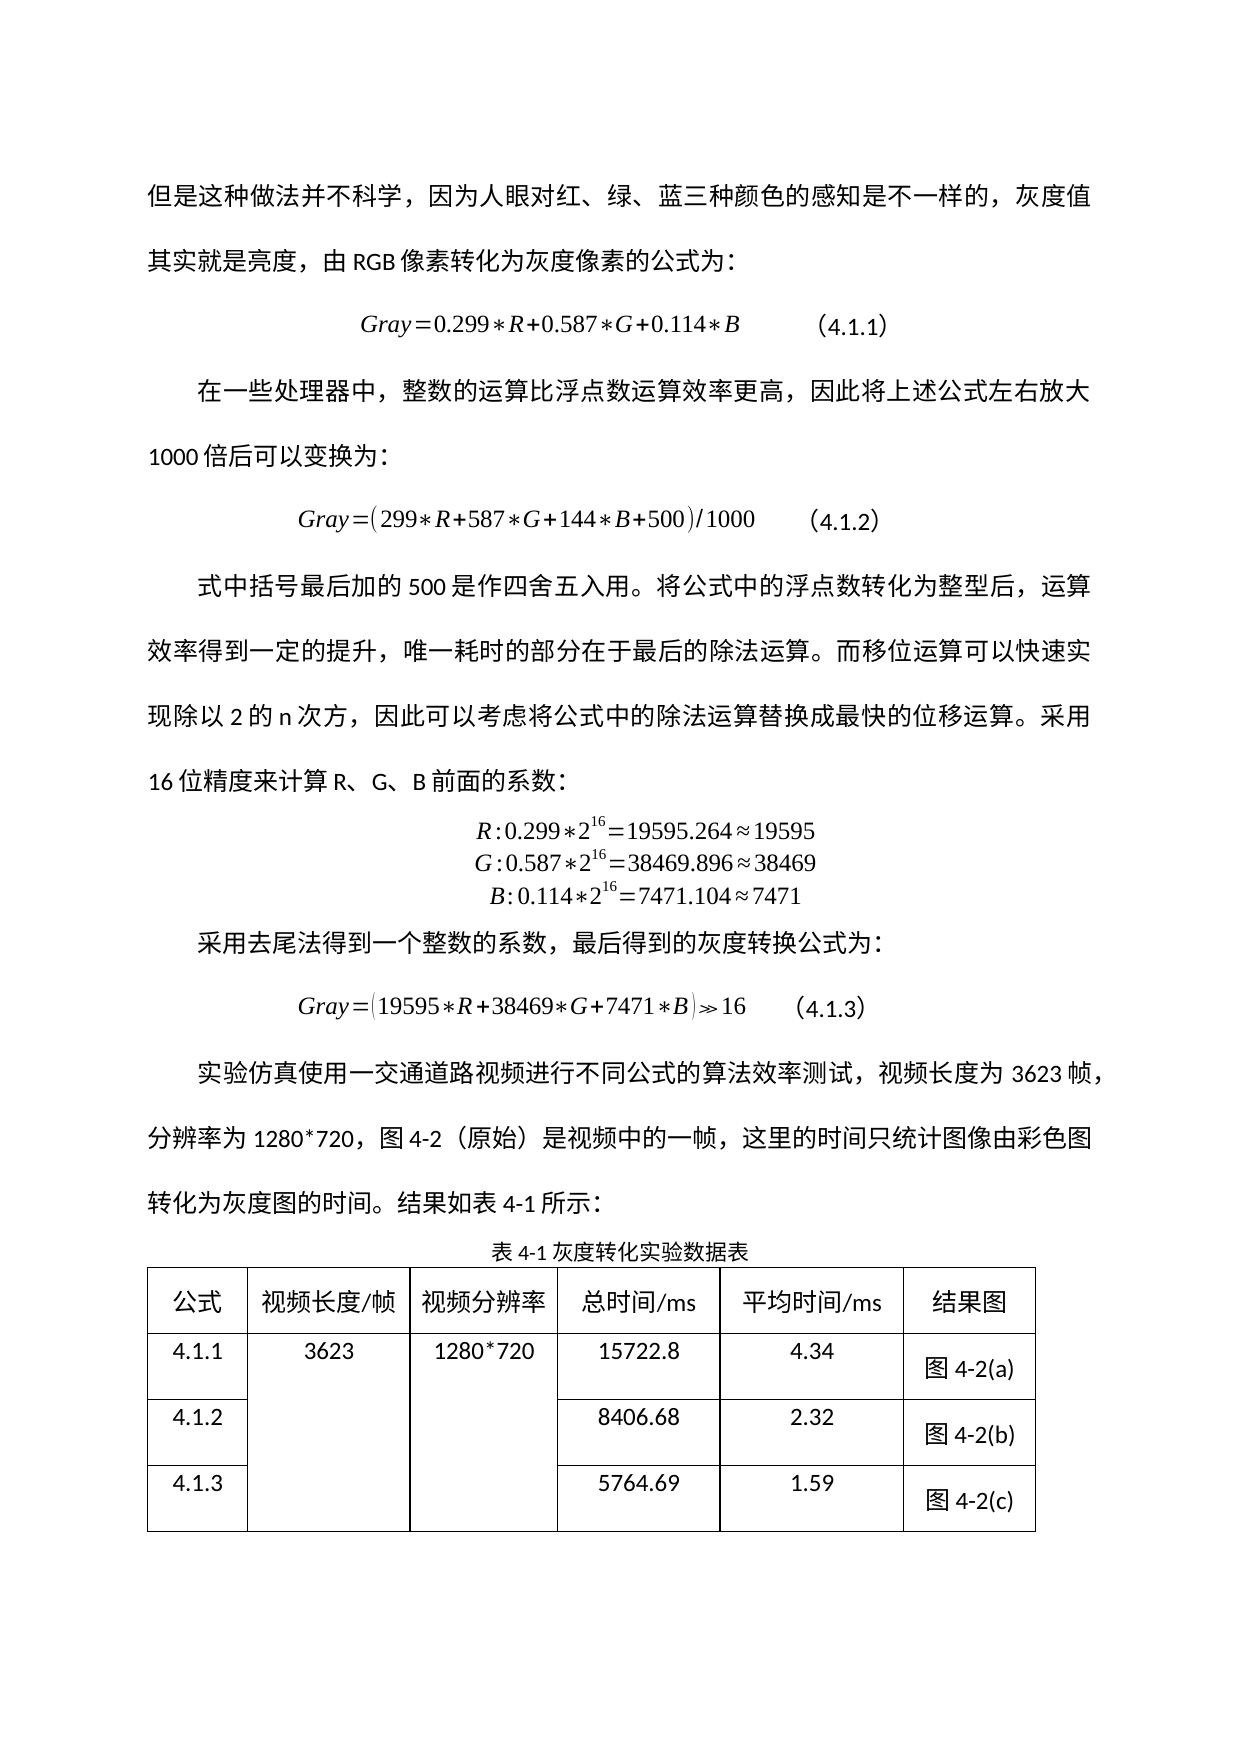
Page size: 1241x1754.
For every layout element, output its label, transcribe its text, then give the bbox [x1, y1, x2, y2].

table_cell 图4-2(c) [904, 1466, 1035, 1531]
table_cell 4.1.1 [148, 1334, 247, 1399]
table_cell 8406.68 [558, 1400, 719, 1465]
text （4.1.3） [148, 974, 1092, 1039]
text 表4-1 灰度转化实验数据表 [148, 1234, 1092, 1267]
table_cell 1.59 [721, 1466, 903, 1531]
table_cell 4.1.2 [148, 1400, 247, 1465]
table_header 视频分辨率 [411, 1268, 557, 1333]
table_cell 3623 [248, 1334, 409, 1531]
table_cell 图4-2(b) [904, 1400, 1035, 1465]
table_cell 1280*720 [411, 1334, 557, 1531]
table_header 结果图 [904, 1268, 1035, 1333]
table_header 公式 [148, 1268, 247, 1333]
table_cell 2.32 [721, 1400, 903, 1465]
text （4.1.1） [148, 292, 1092, 357]
table_header 总时间/ms [558, 1268, 719, 1333]
table_header 平均时间/ms [721, 1268, 903, 1333]
table_cell 15722.8 [558, 1334, 719, 1399]
text 实验仿真使用一交通道路视频进行不同公式的算法效率测试，视频长度为3623帧，分辨率为1280*720，图4-2（原始）是视频中的一帧，这里的时间只统计图像由彩色图转化为灰度图的时间。结果如表4-1所示： [148, 1039, 1092, 1234]
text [148, 162, 1092, 292]
table_cell 4.1.3 [148, 1466, 247, 1531]
table_cell 4.34 [721, 1334, 903, 1399]
text （4.1.2） [148, 487, 1092, 552]
text 在一些处理器中，整数的运算比浮点数运算效率更高，因此将上述公式左右放大1000倍后可以变换为： [148, 357, 1092, 487]
table_cell 图4-2(a) [904, 1334, 1035, 1399]
table_header 视频长度/帧 [248, 1268, 409, 1333]
text 式中括号最后加的500是作四舍五入用。将公式中的浮点数转化为整型后，运算效率得到一定的提升，唯一耗时的部分在于最后的除法运算。而移位运算可以快速实现除以2的n次方，因此可以考虑将公式中的除法运算替换成最快的位移运算。采用16位精度来计算R、G、B前面的系数： [148, 552, 1092, 812]
text 采用去尾法得到一个整数的系数，最后得到的灰度转换公式为： [148, 909, 1092, 974]
table_cell 5764.69 [558, 1466, 719, 1531]
